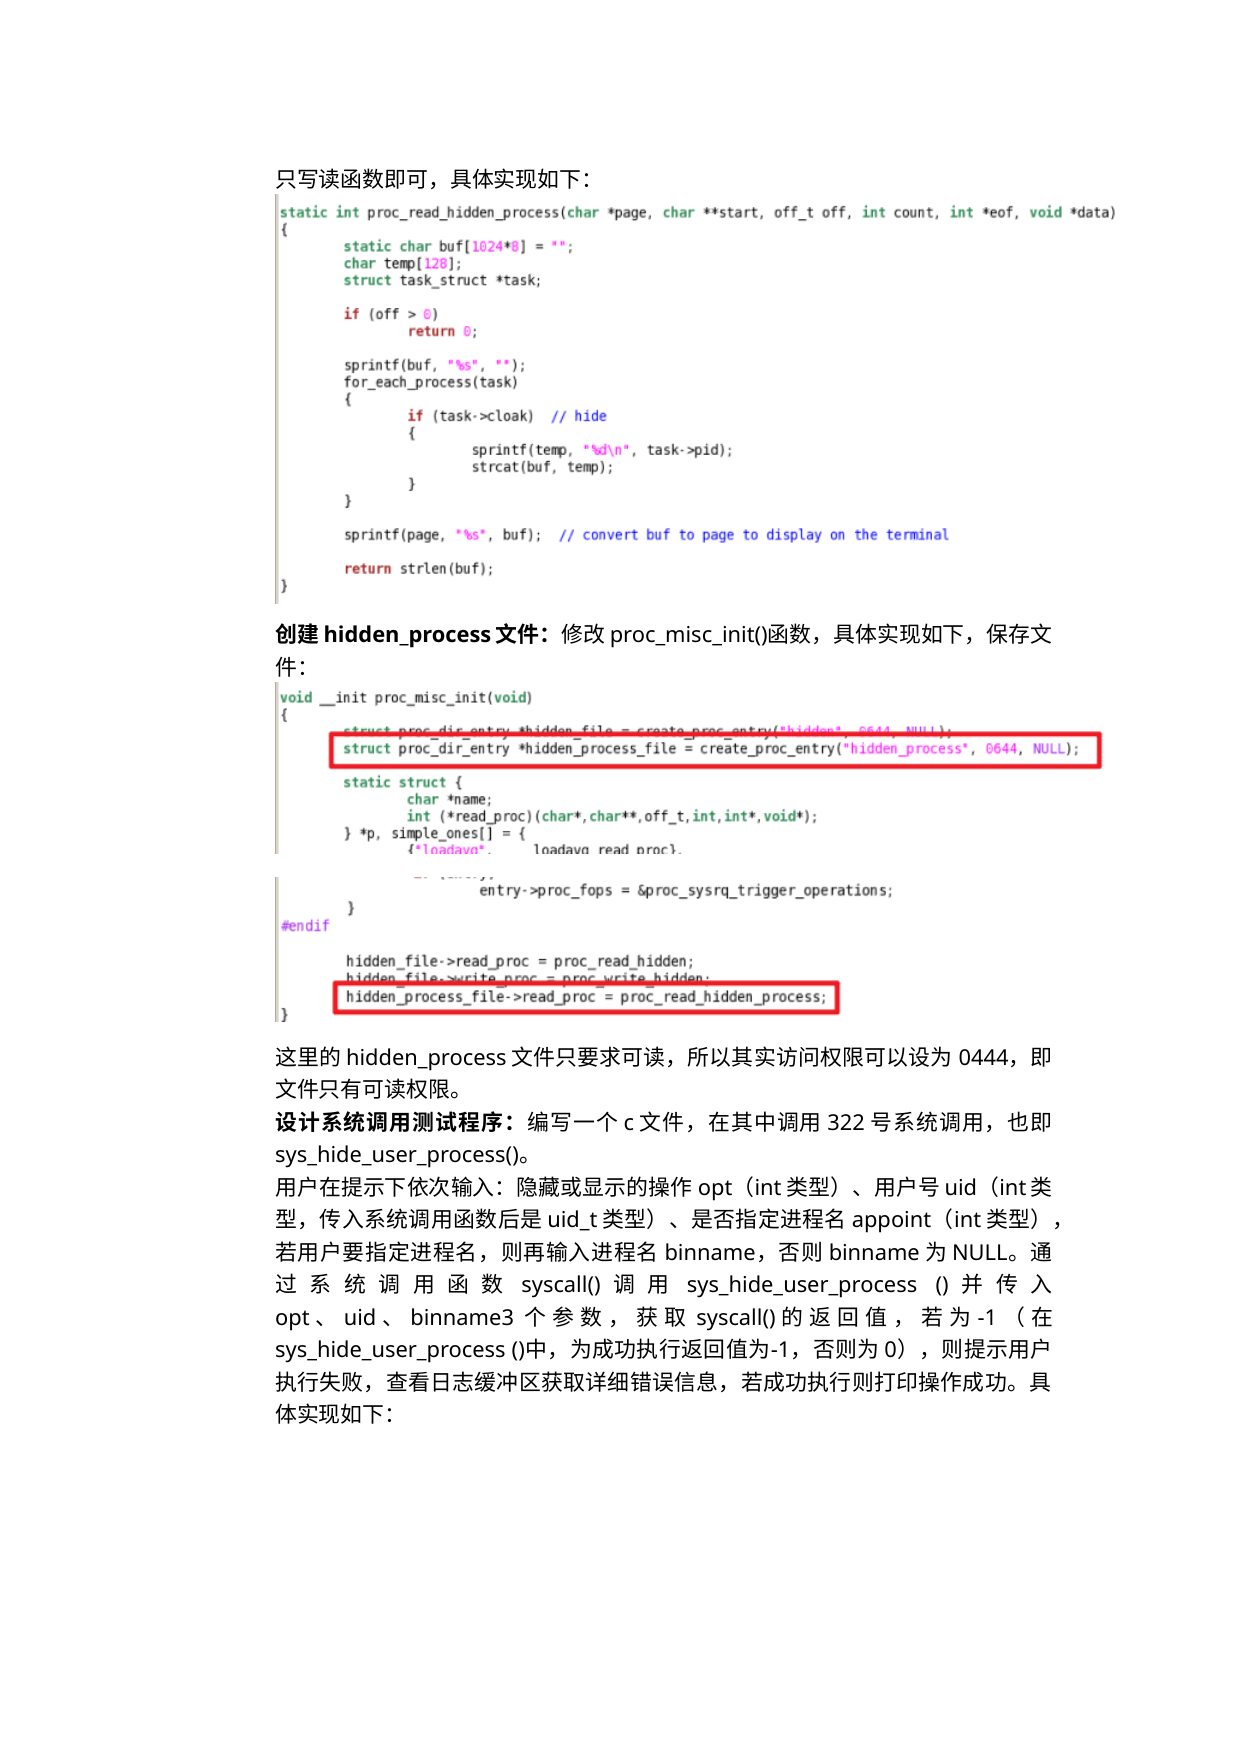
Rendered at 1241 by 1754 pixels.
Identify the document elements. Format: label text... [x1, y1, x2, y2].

list 这里的hidden_process文件只要求可读，所以其实访问权限可以设为0444，即文件只有可读权限。 [275, 1039, 1053, 1104]
picture [275, 682, 1141, 854]
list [275, 162, 1053, 194]
list 创建hidden_process文件：修改proc_misc_init()函数，具体实现如下，保存文件： [275, 617, 1053, 682]
picture [275, 194, 1141, 604]
list 用户在提示下依次输入：隐藏或显示的操作opt（int类型）、用户号uid（int类型，传入系统调用函数后是uid_t类型）、是否指定进程名appoint（int类型），若用户要指定进程名，则再输入进程名binname，否则binname为NULL。通过系统调用函数syscall()调用sys_hide_user_process ()并传入opt、uid、binname3个参数，获取syscall()的返回值，若为-1（在sys_hide_user_process ()中，为成功执行返回值为-1，否则为0），则提示用户执行失败，查看日志缓冲区获取详细错误信息，若成功执行则打印操作成功。具体实现如下： [275, 1169, 1053, 1429]
list 设计系统调用测试程序：编写一个c文件，在其中调用322号系统调用，也即sys_hide_user_process()。 [275, 1104, 1053, 1169]
picture [275, 877, 936, 1022]
